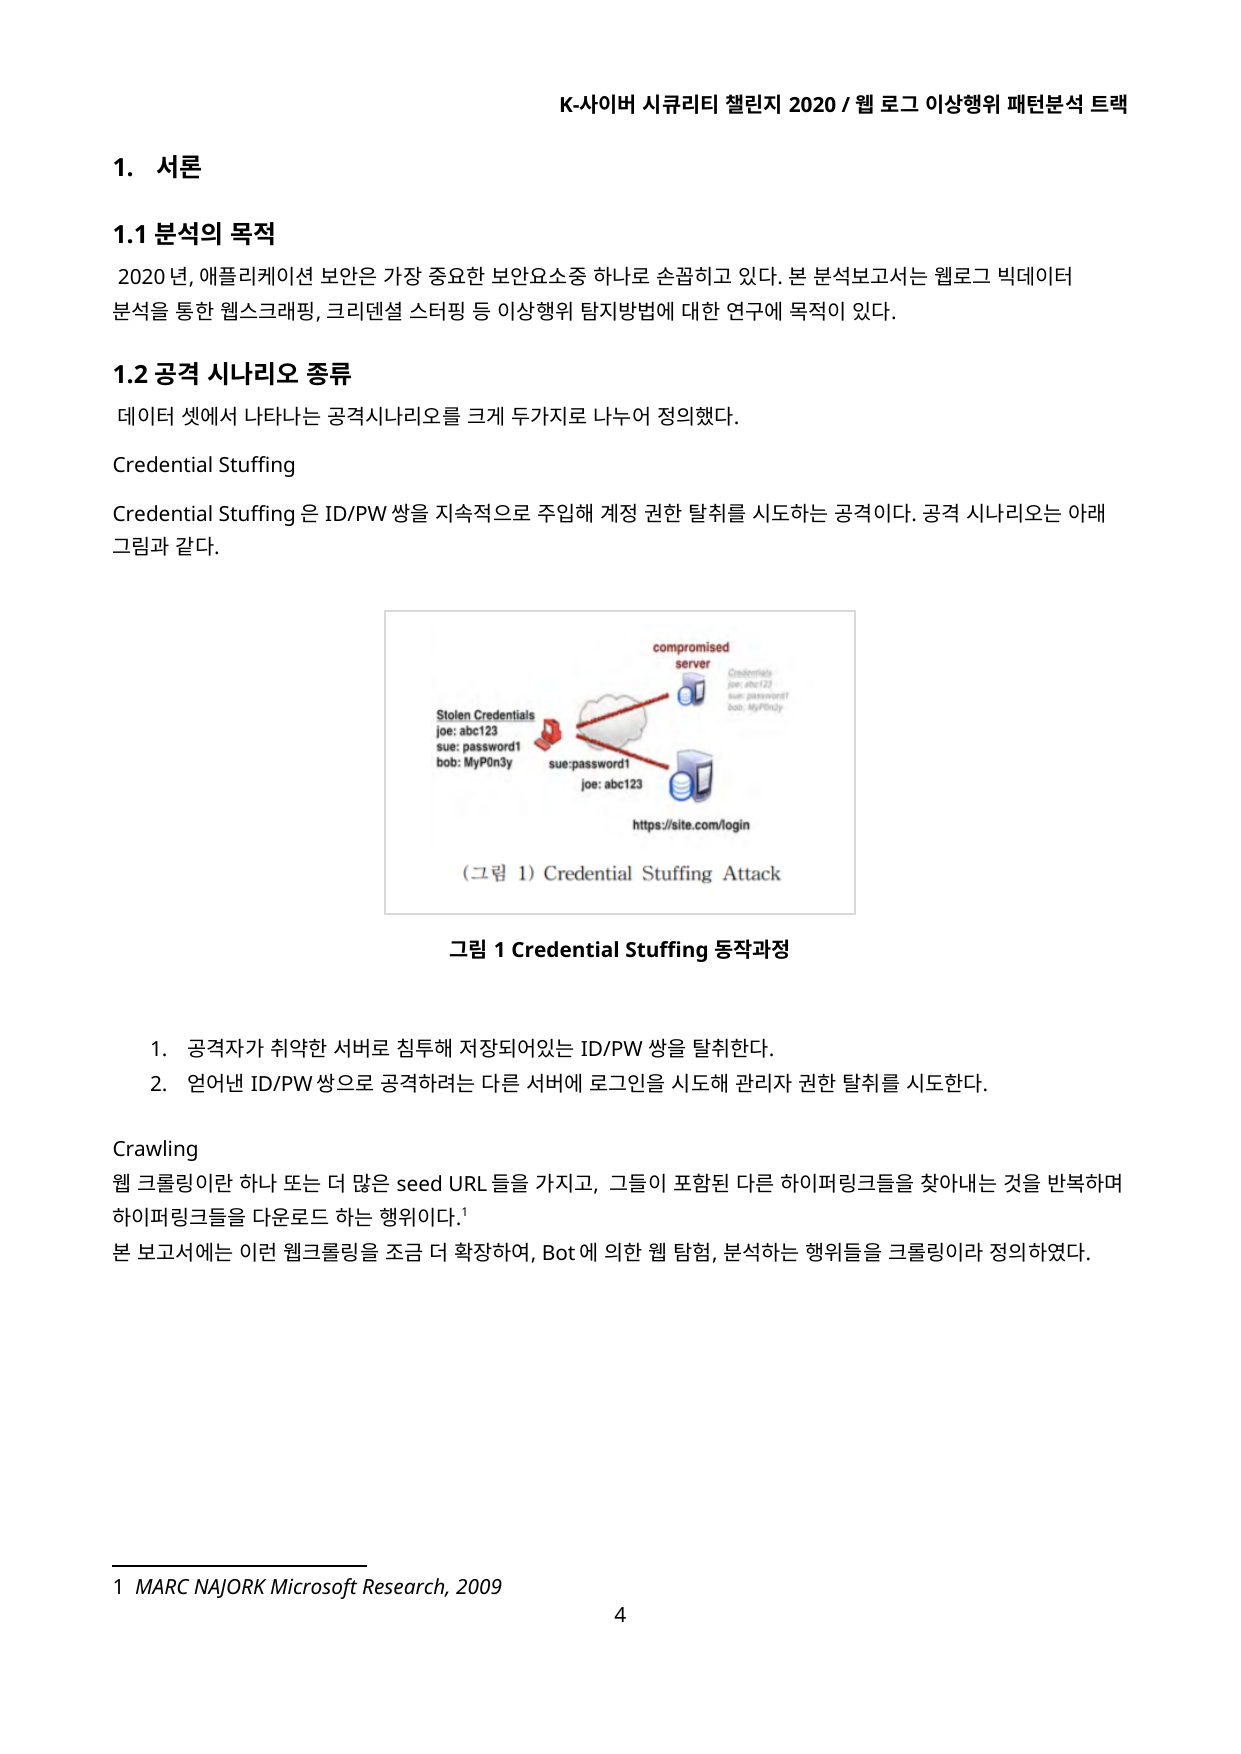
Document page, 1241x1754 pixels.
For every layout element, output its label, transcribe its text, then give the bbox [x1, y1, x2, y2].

text 본 보고서에는 이런 웹크롤링을 조금 더 확장하여, Bot에 의한 웹 탐험, 분석하는 행위들을 크롤링이라 정의하였다. [112, 1236, 1128, 1267]
text 데이터 셋에서 나타나는 공격시나리오를 크게 두가지로 나누어 정의했다. [112, 401, 1128, 431]
text 웹 크롤링이란 하나 또는 더 많은 seed URL들을 가지고, 그들이 포함된 다른 하이퍼링크들을 찾아내는 것을 반복하며 하이퍼링크들을 다운로드 하는 행위이다. [112, 1167, 1128, 1232]
subtitle 1.2 공격 시나리오 종류 [112, 355, 1128, 391]
text Crawling [112, 1134, 1128, 1163]
list 서론 [112, 148, 1128, 184]
text Credential Stuffing은 ID/PW쌍을 지속적으로 주입해 계정 권한 탈취를 시도하는 공격이다. 공격 시나리오는 아래 그림과 같다. [112, 497, 1128, 560]
text Credential Stuffing [112, 450, 1128, 478]
subtitle 1.1 분석의 목적 [112, 214, 1128, 251]
picture [386, 612, 854, 913]
list 얻어낸 ID/PW쌍으로 공격하려는 다른 서버에 로그인을 시도해 관리자 권한 탈취를 시도한다. [150, 1067, 1128, 1130]
text 2020년, 애플리케이션 보안은 가장 중요한 보안요소중 하나로 손꼽히고 있다. 본 분석보고서는 웹로그 빅데이터 분석을 통한 웹스크래핑, 크리덴셜 스터핑 등 이상행위 탐지방법에 대한 연구에 목적이 있다. [112, 260, 1128, 325]
list 공격자가 취약한 서버로 침투해 저장되어있는 ID/PW 쌍을 탈취한다. [150, 1032, 1128, 1063]
